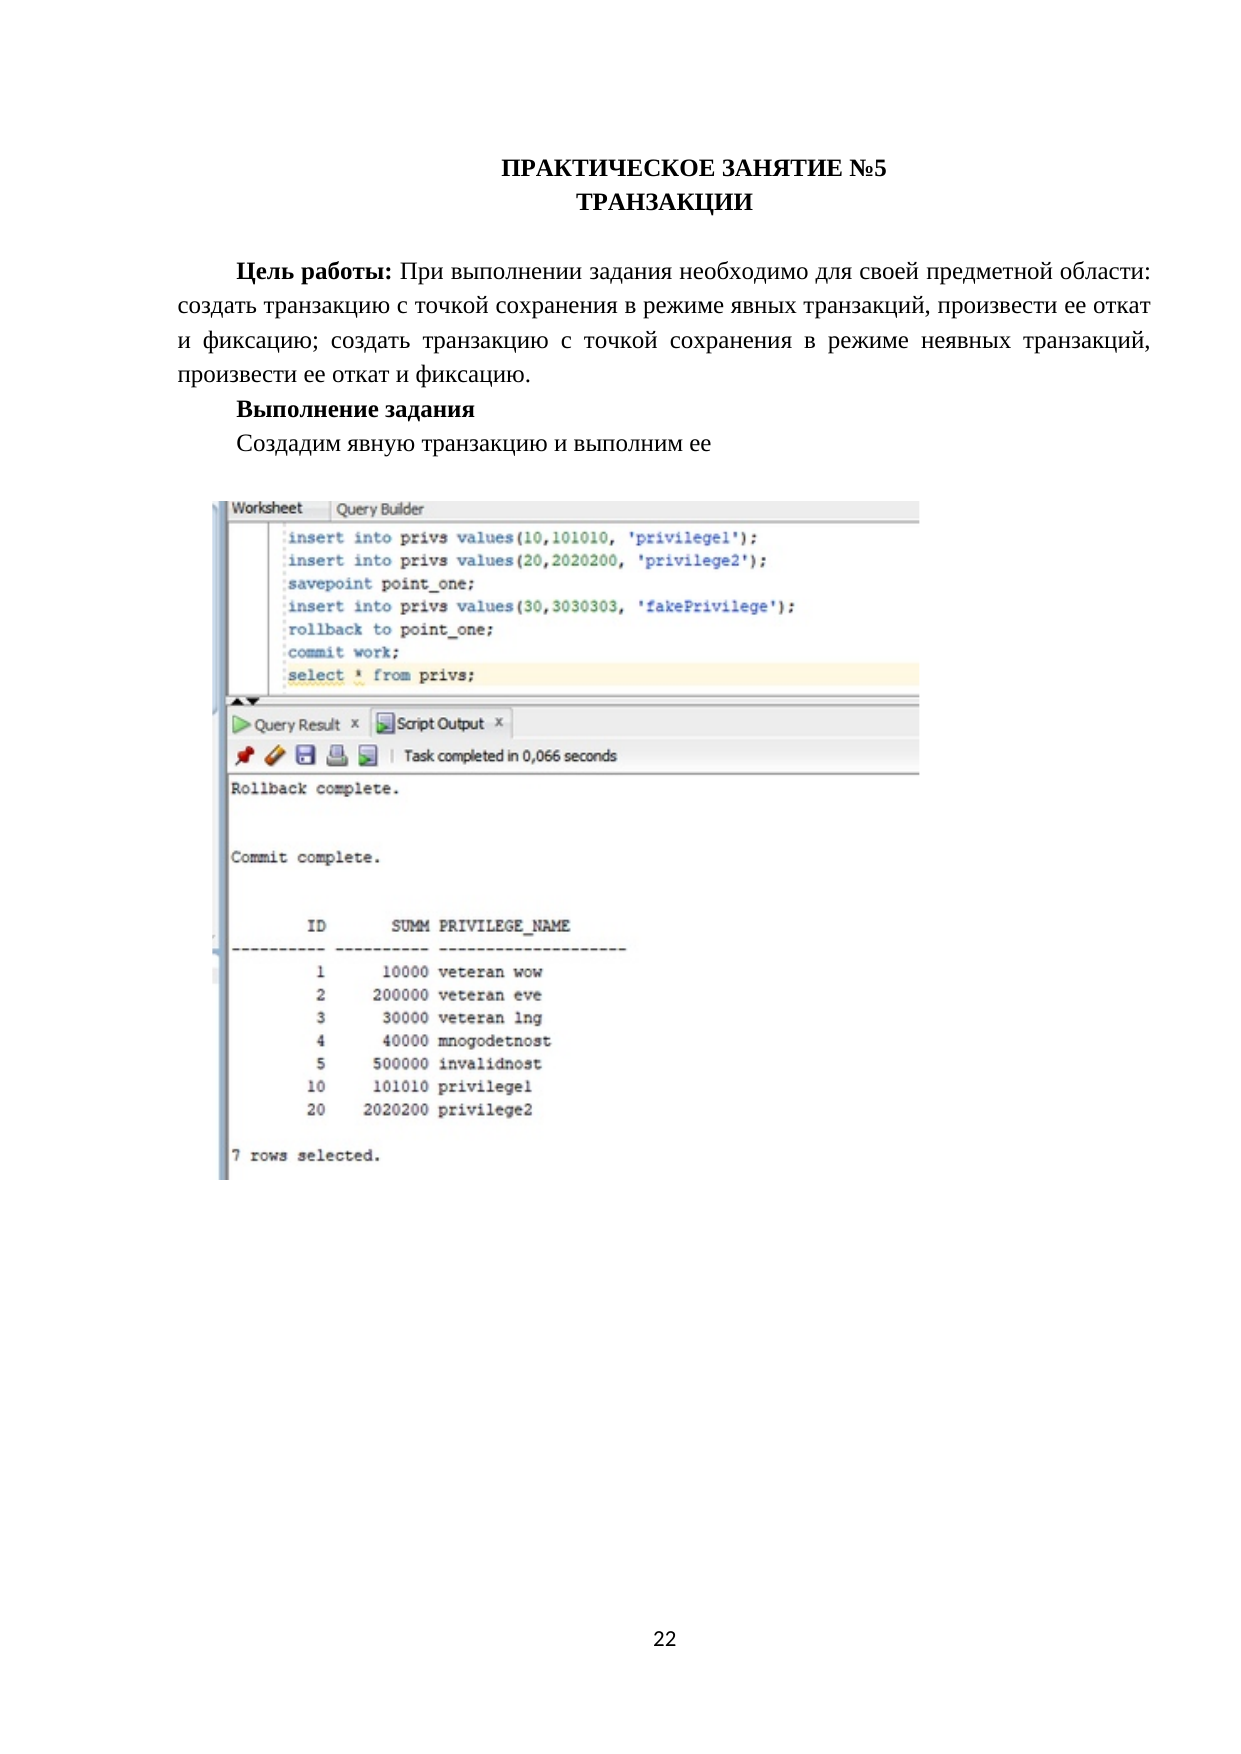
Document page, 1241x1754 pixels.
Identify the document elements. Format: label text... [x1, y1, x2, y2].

text Создадим явную транзакцию и выполним ее [177, 428, 1152, 457]
text Выполнение задания [177, 394, 1152, 423]
text ПРАКТИЧЕСКОЕ ЗАНЯТИЕ №5 [177, 153, 1152, 181]
picture [212, 501, 920, 1180]
text Цель работы: При выполнении задания необходимо для своей предметной области: создать транзакцию с точкой сохранения в режиме явных транзакций, произвести ее откат и фиксацию; создать транзакцию с точкой сохранения в режиме неявных транзакций, произвести ее откат и фиксацию. [177, 256, 1152, 388]
text ТРАНЗАКЦИИ [177, 187, 1152, 216]
